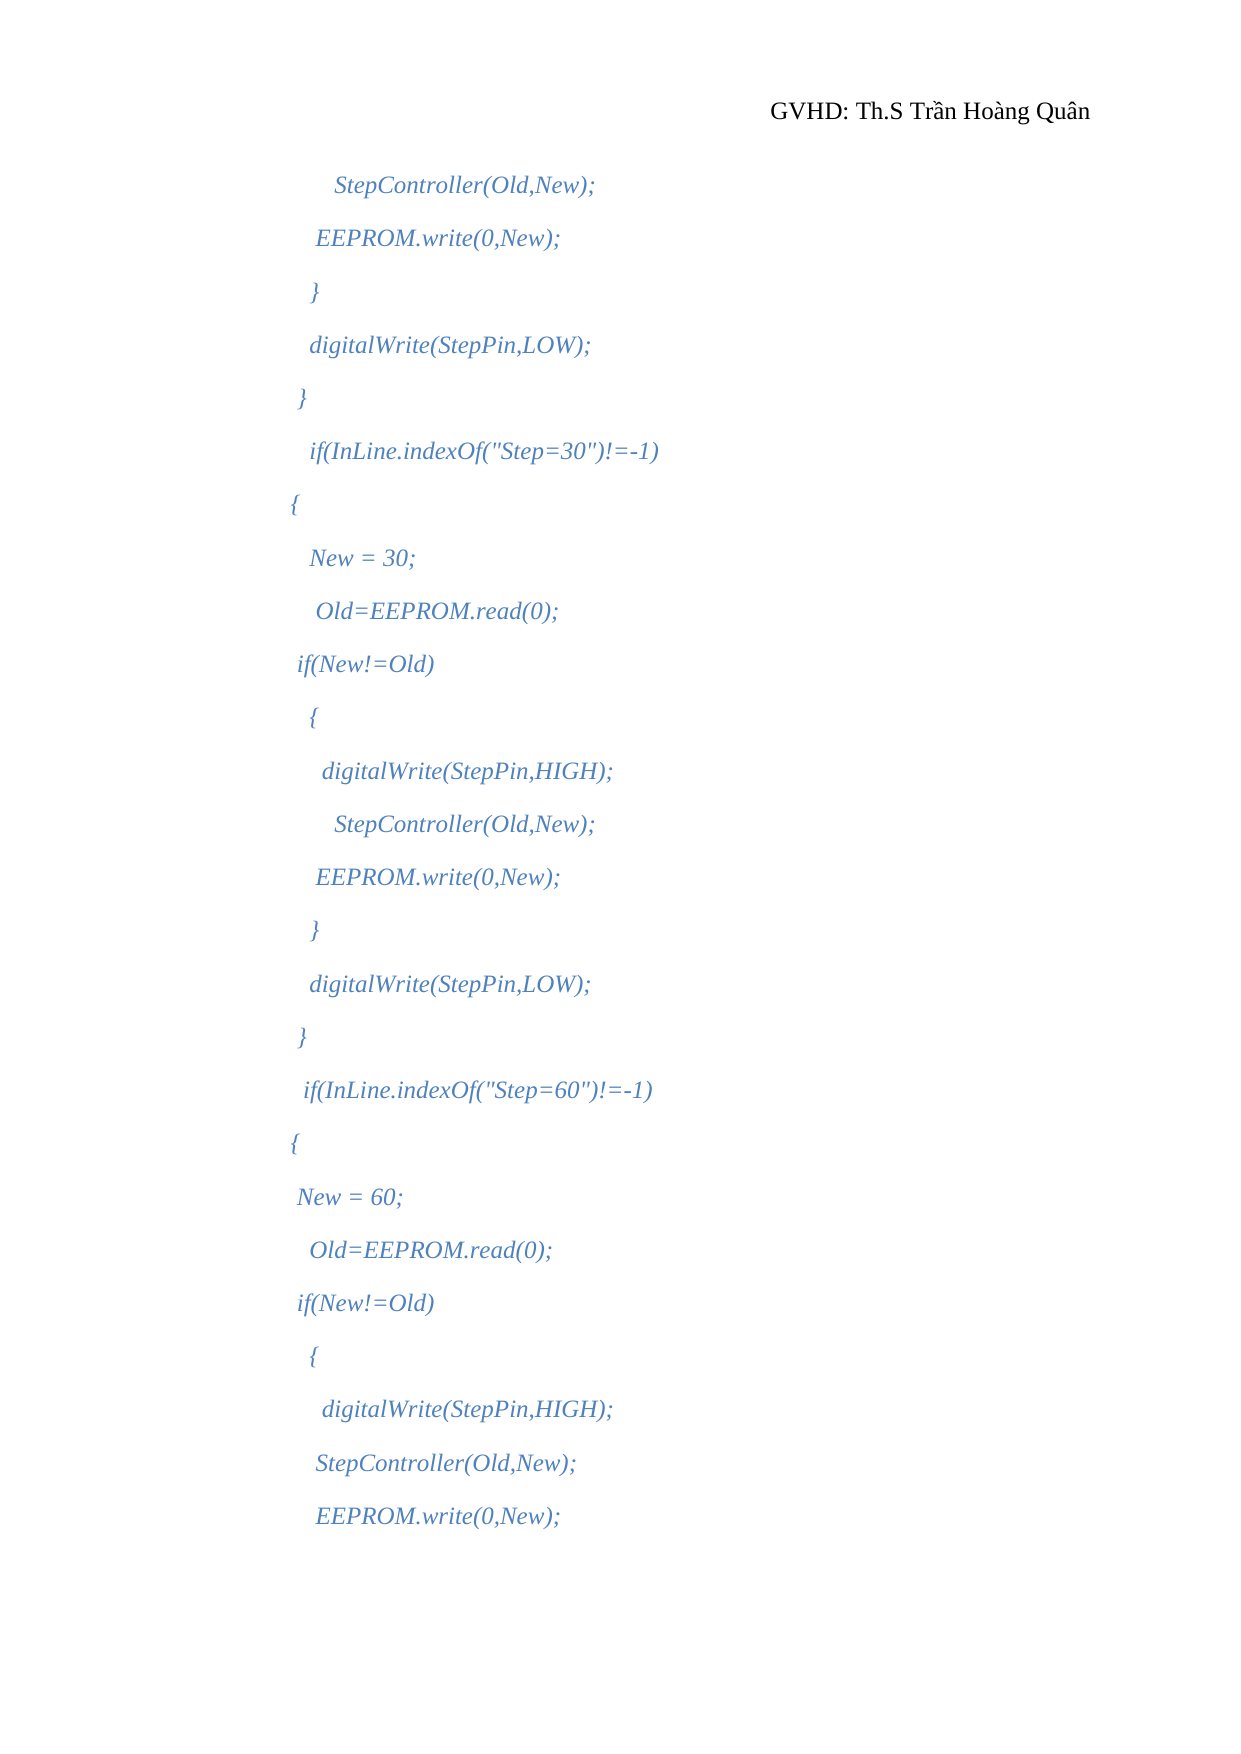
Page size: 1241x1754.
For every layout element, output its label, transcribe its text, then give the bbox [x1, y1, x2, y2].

text digitalWrite(StepPin,HIGH); [209, 756, 1090, 784]
text EEPROM.write(0,New); [209, 862, 1090, 891]
text if(New!=Old) [209, 1288, 1090, 1317]
text if(InLine.indexOf("Step=60")!=-1) [209, 1075, 1090, 1104]
text { [209, 489, 1090, 518]
text StepController(Old,New); [209, 1448, 1090, 1476]
text StepController(Old,New); [209, 170, 1090, 199]
text StepController(Old,New); [209, 809, 1090, 838]
text if(InLine.indexOf("Step=30")!=-1) [209, 436, 1090, 465]
text Old=EEPROM.read(0); [209, 596, 1090, 625]
text } [209, 383, 1090, 412]
text digitalWrite(StepPin,LOW); [209, 969, 1090, 997]
text Old=EEPROM.read(0); [209, 1235, 1090, 1263]
text { [209, 1341, 1090, 1370]
text { [209, 702, 1090, 731]
text if(New!=Old) [209, 649, 1090, 678]
text New = 30; [209, 543, 1090, 572]
text digitalWrite(StepPin,LOW); [209, 330, 1090, 359]
text } [209, 277, 1090, 305]
text EEPROM.write(0,New); [209, 1501, 1090, 1530]
text New = 60; [209, 1182, 1090, 1210]
text } [209, 915, 1090, 944]
text { [209, 1128, 1090, 1157]
text } [209, 1022, 1090, 1051]
text EEPROM.write(0,New); [209, 223, 1090, 252]
text digitalWrite(StepPin,HIGH); [209, 1394, 1090, 1423]
